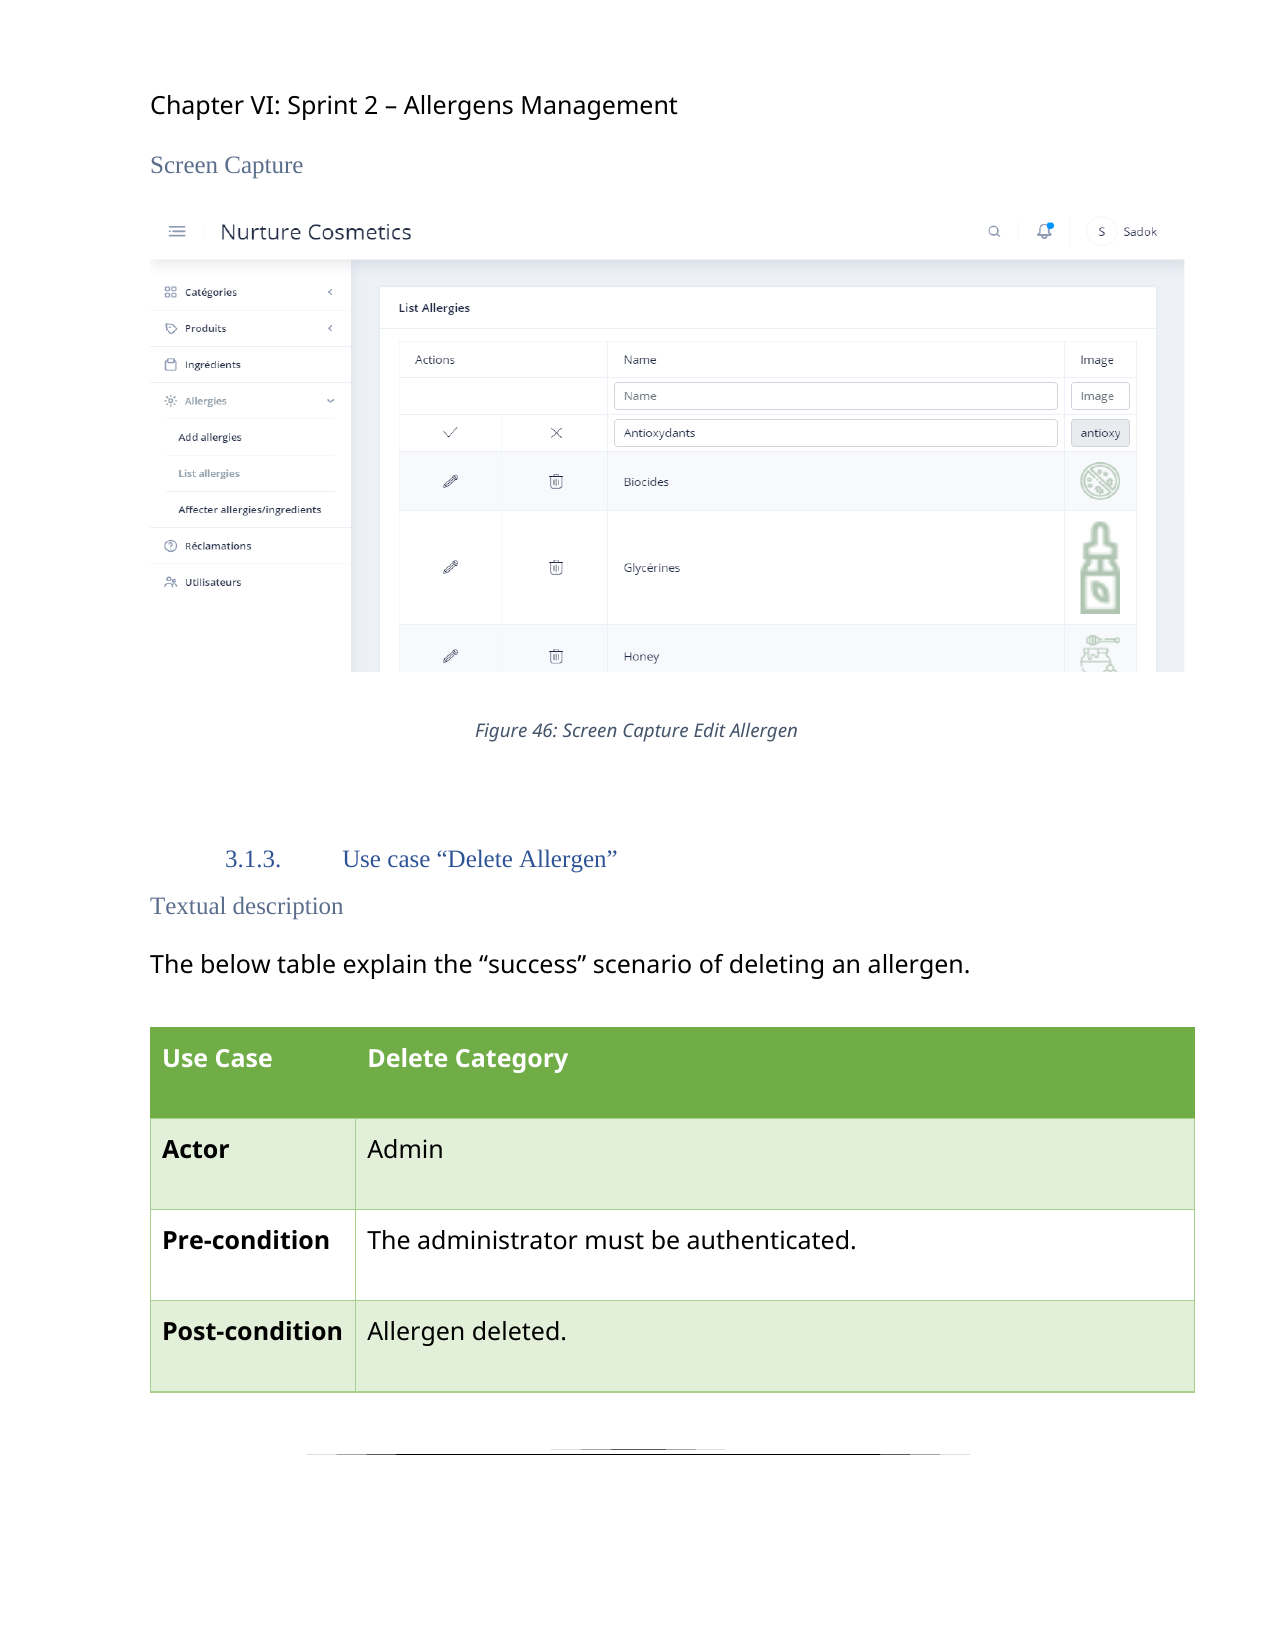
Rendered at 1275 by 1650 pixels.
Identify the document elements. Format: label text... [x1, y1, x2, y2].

subtitle Textual description [150, 891, 1125, 920]
picture [150, 205, 1185, 672]
table_cell Admin [356, 1119, 1194, 1209]
table_header Use Case [151, 1028, 355, 1118]
table_cell Actor [151, 1119, 355, 1209]
text The below table explain the “success” scenario of deleting an allergen. [150, 947, 1125, 981]
subtitle Screen Capture [150, 150, 1125, 179]
table_cell Pre-condition [151, 1210, 355, 1300]
table_cell The administrator must be authenticated. [356, 1210, 1194, 1300]
text Figure 46: Screen Capture Edit Allergen [150, 717, 1125, 743]
table_cell Allergen deleted. [356, 1301, 1194, 1391]
table_header Delete Category [356, 1028, 1194, 1118]
table_cell Post-condition [151, 1301, 355, 1391]
subtitle Use case “Delete Allergen” [225, 844, 1125, 873]
